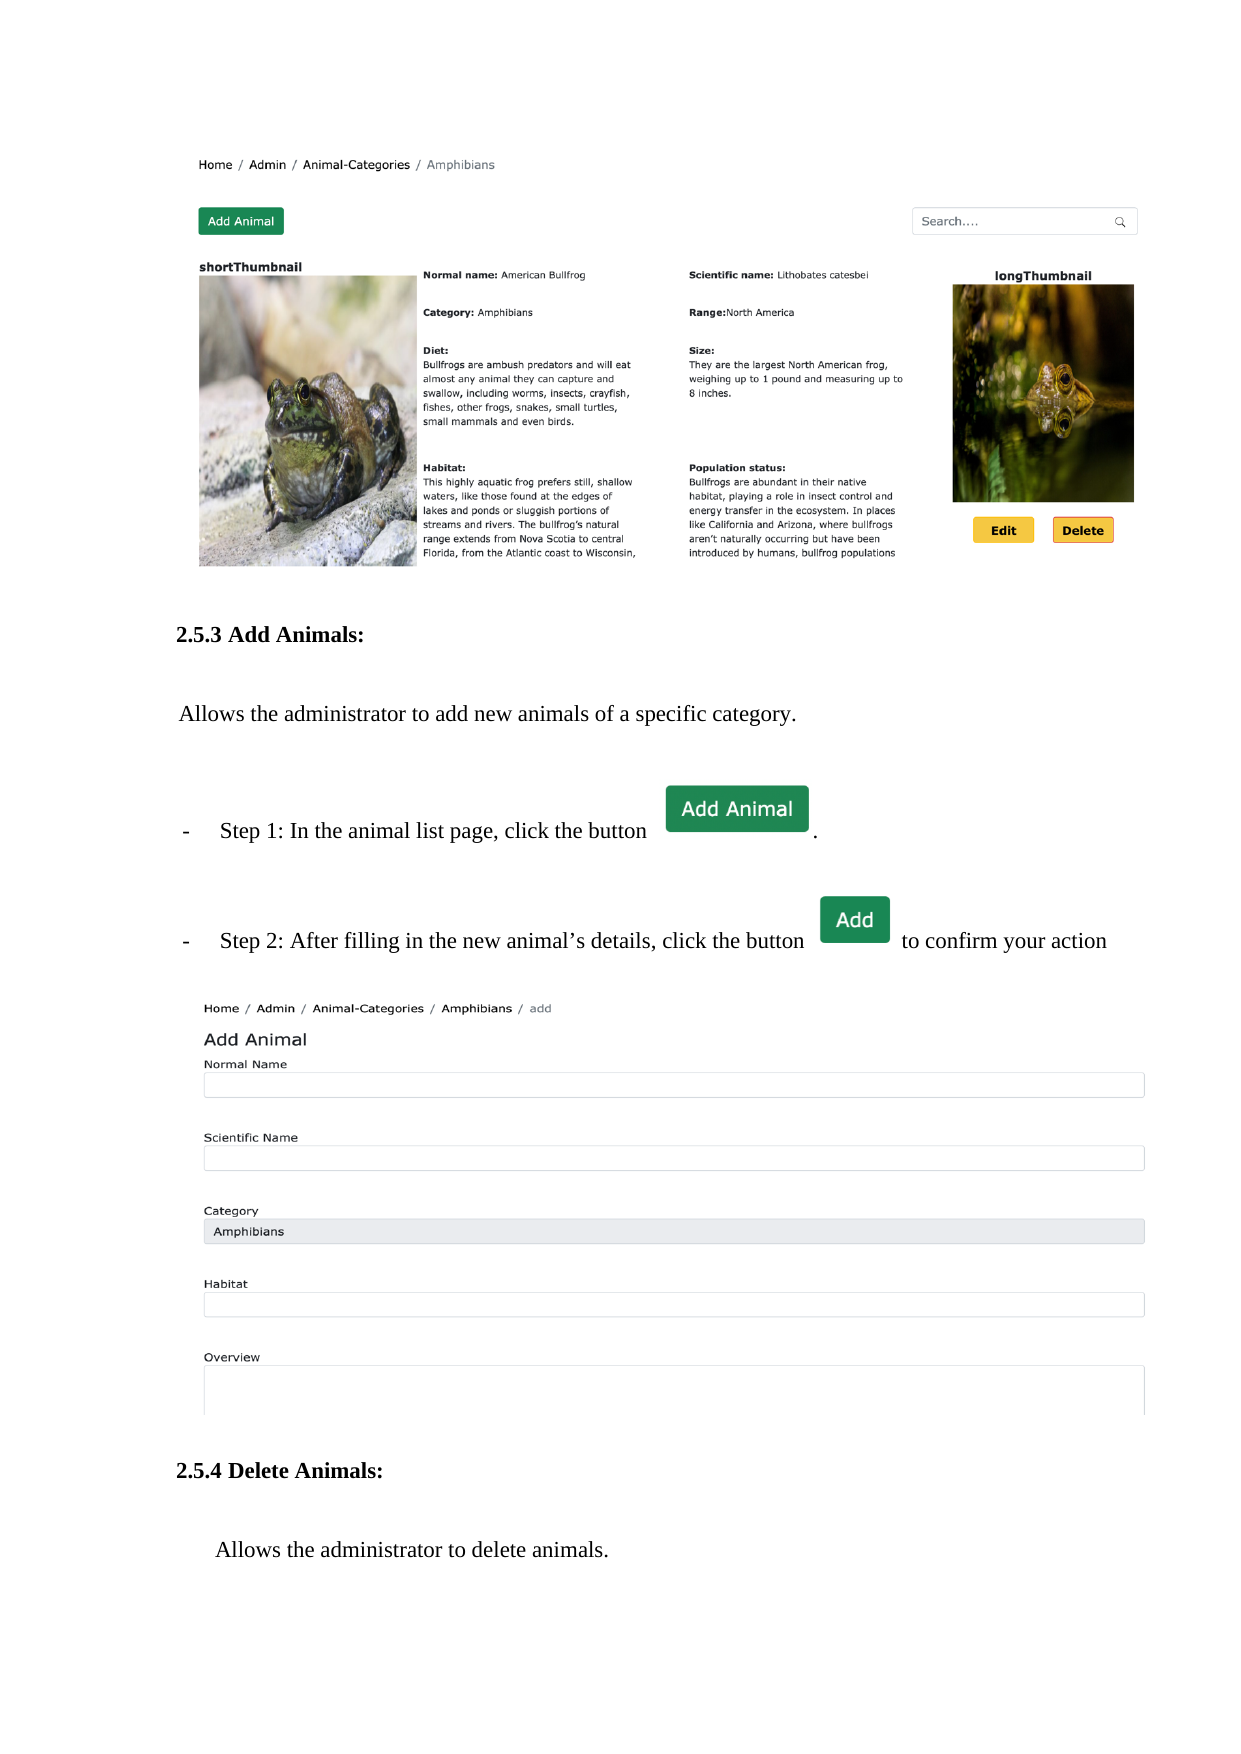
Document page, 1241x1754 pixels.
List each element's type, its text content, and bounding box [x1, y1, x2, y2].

picture [177, 135, 1165, 579]
list Step 2: After filling in the new animal’s details, click the button to confirm your action [182, 892, 1135, 954]
subtitle 2.5.3 Add Animals: [176, 621, 1158, 647]
picture [177, 986, 1165, 1415]
text Allows the administrator to delete animals. [215, 1536, 1135, 1562]
list Step 1: In the animal list page, click the button . [182, 779, 1135, 843]
subtitle 2.5.4 Delete Animals: [176, 1457, 1158, 1484]
picture [810, 891, 896, 949]
text Allows the administrator to add new animals of a specific category. [177, 699, 1158, 726]
picture [658, 779, 813, 839]
